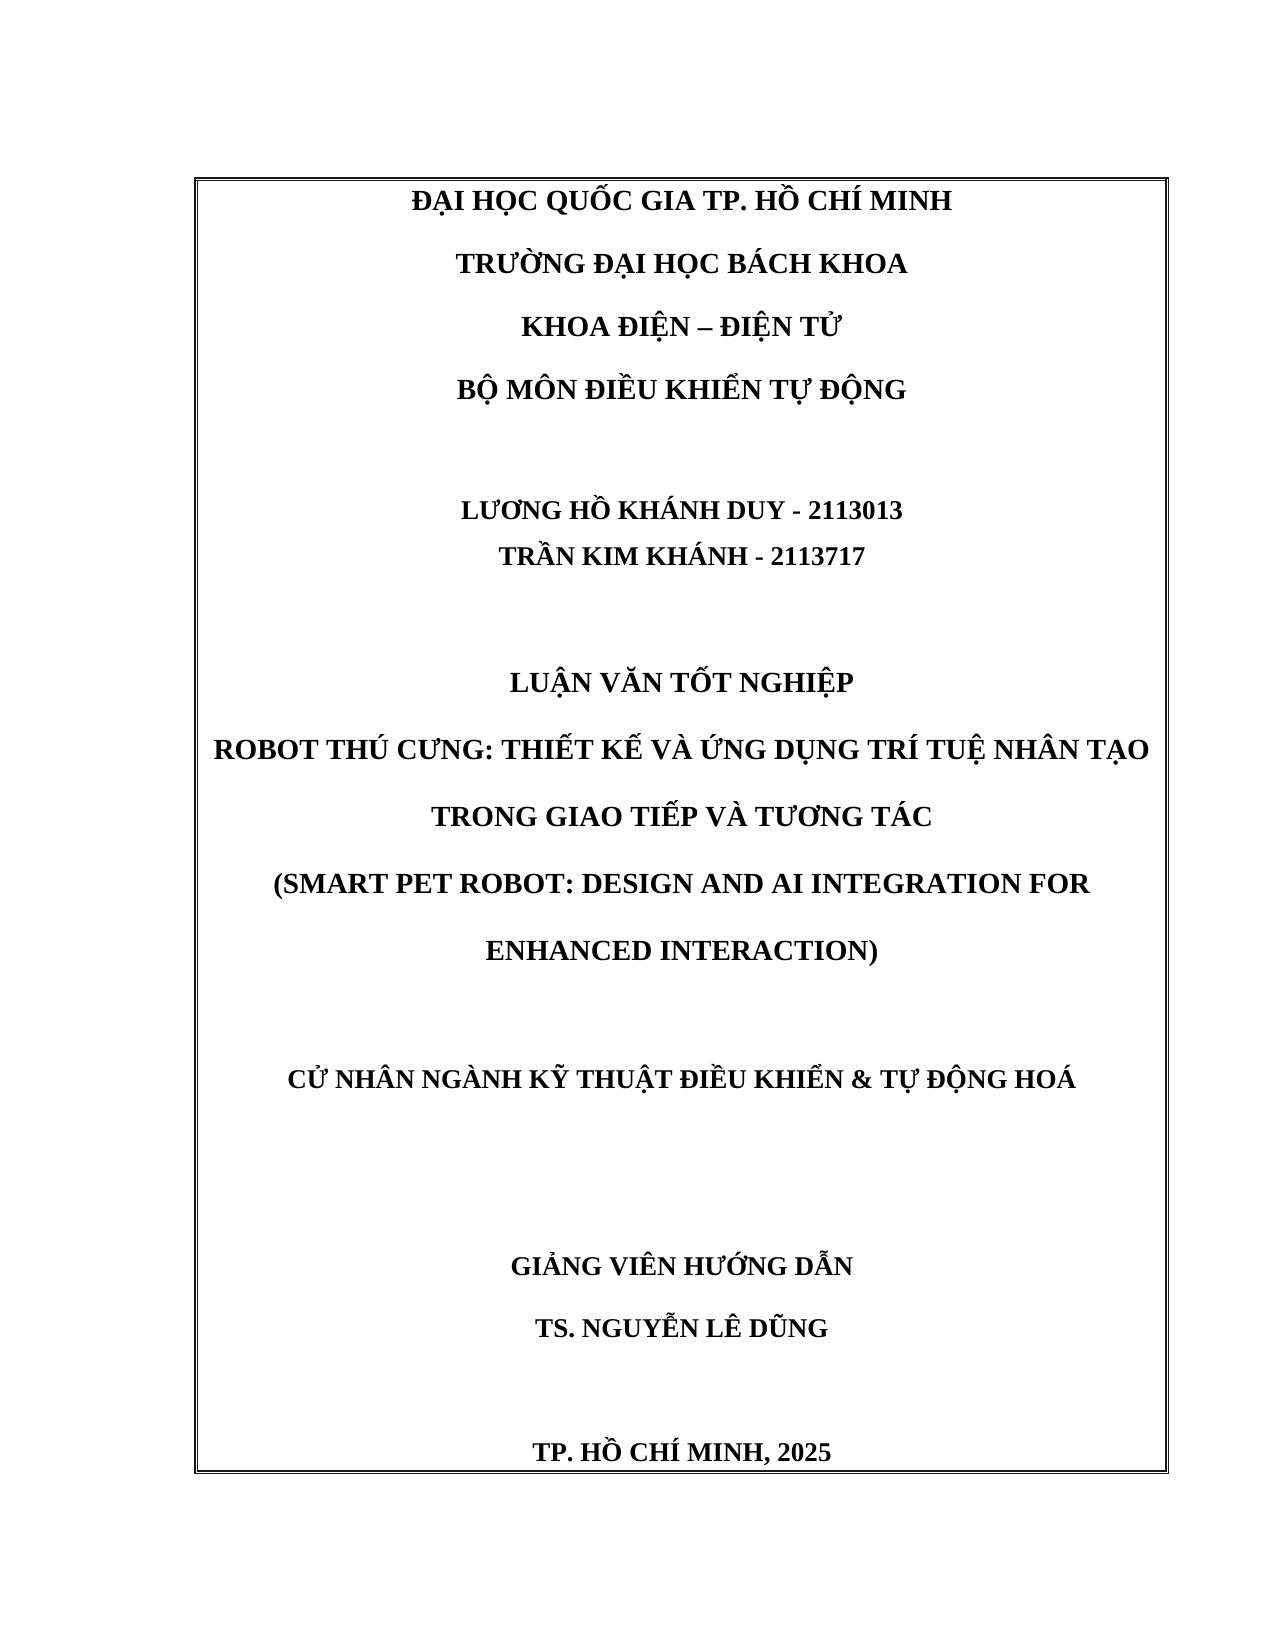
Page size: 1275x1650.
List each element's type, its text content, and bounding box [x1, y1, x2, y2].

text LƯƠNG HỒ KHÁNH DUY - 2113013 [198, 488, 1165, 525]
text ENHANCED INTERACTION) [198, 927, 1165, 967]
text LUẬN VĂN TỐT NGHIỆP [198, 659, 1165, 699]
text KHOA ĐIỆN – ĐIỆN TỬ [198, 303, 1165, 343]
text TRƯỜNG ĐẠI HỌC BÁCH KHOA [198, 240, 1165, 280]
text BỘ MÔN ĐIỀU KHIỂN TỰ ĐỘNG [198, 366, 1165, 405]
text CỬ NHÂN NGÀNH KỸ THUẬT ĐIỀU KHIỂN & TỰ ĐỘNG HOÁ [198, 1057, 1165, 1094]
text TS. NGUYỄN LÊ DŨNG [198, 1306, 1165, 1343]
text TP. HỒ CHÍ MINH, 2025 [198, 1430, 1165, 1470]
text TRẦN KIM KHÁNH - 2113717 [198, 534, 1165, 572]
text ĐẠI HỌC QUỐC GIA TP. HỒ CHÍ MINH [198, 181, 1165, 217]
text GIẢNG VIÊN HƯỚNG DẪN [198, 1181, 1165, 1281]
text ROBOT THÚ CƯNG: THIẾT KẾ VÀ ỨNG DỤNG TRÍ TUỆ NHÂN TẠO TRONG GIAO TIẾP VÀ TƯƠNG TÁC [198, 726, 1165, 833]
text (SMART PET ROBOT: DESIGN AND AI INTEGRATION FOR [198, 860, 1165, 900]
